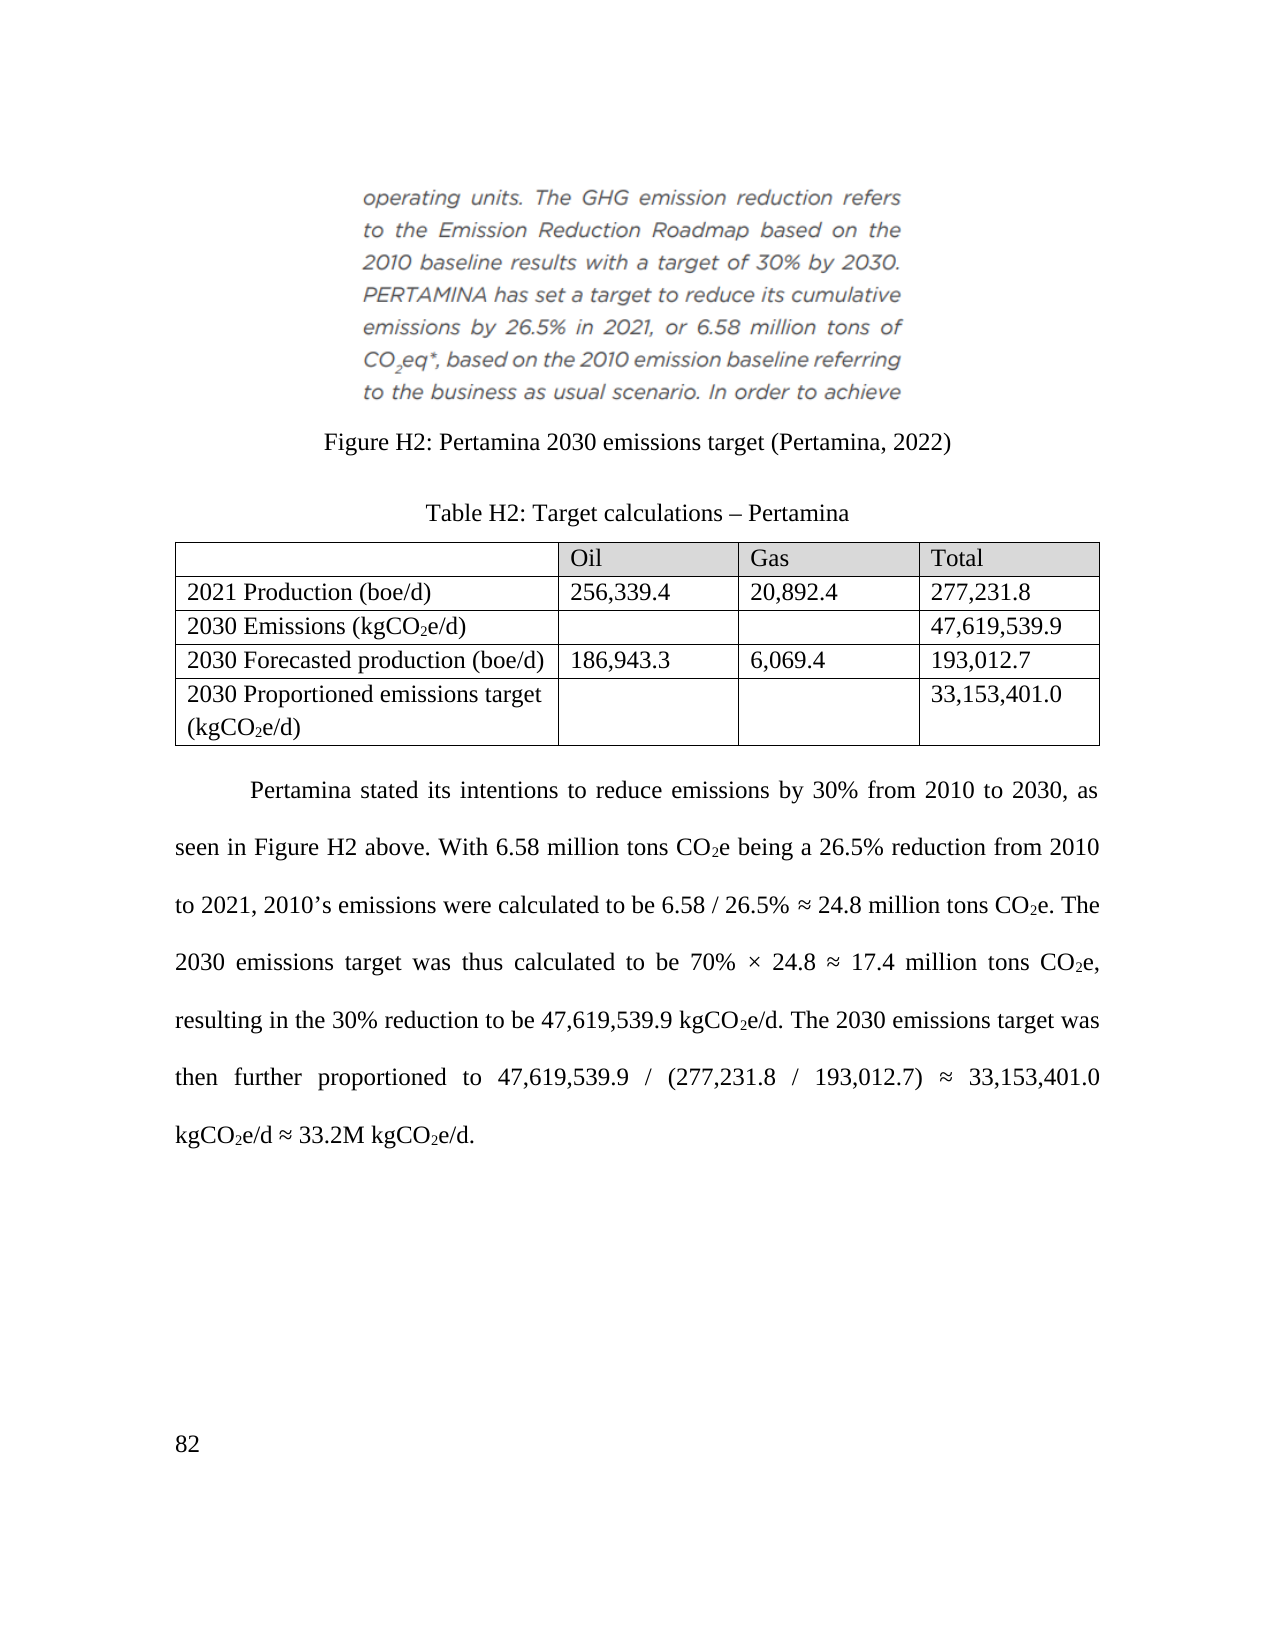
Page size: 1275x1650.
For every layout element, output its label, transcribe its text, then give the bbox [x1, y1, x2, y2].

table_header [176, 543, 558, 576]
table_cell 2030 Emissions (kgCO2e/d) [176, 611, 558, 644]
table_cell [739, 679, 919, 745]
subtitle Table H2: Target calculations – Pertamina [175, 498, 1100, 527]
table_cell [559, 679, 738, 745]
table_header Oil [559, 543, 738, 576]
table_cell 186,943.3 [559, 645, 738, 678]
table_cell 2030 Proportioned emissions target (kgCO2e/d) [176, 679, 558, 745]
table_cell 193,012.7 [920, 645, 1099, 678]
table_cell 256,339.4 [559, 577, 738, 610]
picture [357, 185, 918, 413]
subtitle Figure H2: Pertamina 2030 emissions target (Pertamina, 2022) [175, 427, 1100, 455]
table_cell 33,153,401.0 [920, 679, 1099, 745]
table_cell 6,069.4 [739, 645, 919, 678]
table_cell 47,619,539.9 [920, 611, 1099, 644]
table_cell 2021 Production (boe/d) [176, 577, 558, 610]
table_cell [739, 611, 919, 644]
table_header Gas [739, 543, 919, 576]
table_cell 20,892.4 [739, 577, 919, 610]
table_cell 277,231.8 [920, 577, 1099, 610]
table_cell 2030 Forecasted production (boe/d) [176, 645, 558, 678]
table_cell [559, 611, 738, 644]
table_header Total [920, 543, 1099, 576]
text Pertamina stated its intentions to reduce emissions by 30% from 2010 to 2030, as seen in Figure H2 above. With 6.58 million tons CO2e being a 26.5% reduction from 2010 to 2021, 2010’s emissions were calculated to be 6.58 / 26.5% ≈ 24.8 million tons CO2e. The 2030 emissions target was thus calculated to be 70% × 24.8 ≈ 17.4 million tons CO2e, resulting in the 30% reduction to be 47,619,539.9 kgCO2e/d. The 2030 emissions target was then further proportioned to 47,619,539.9 / (277,231.8 / 193,012.7) ≈ 33,153,401.0 kgCO2e/d ≈ 33.2M kgCO2e/d. [175, 775, 1100, 1148]
